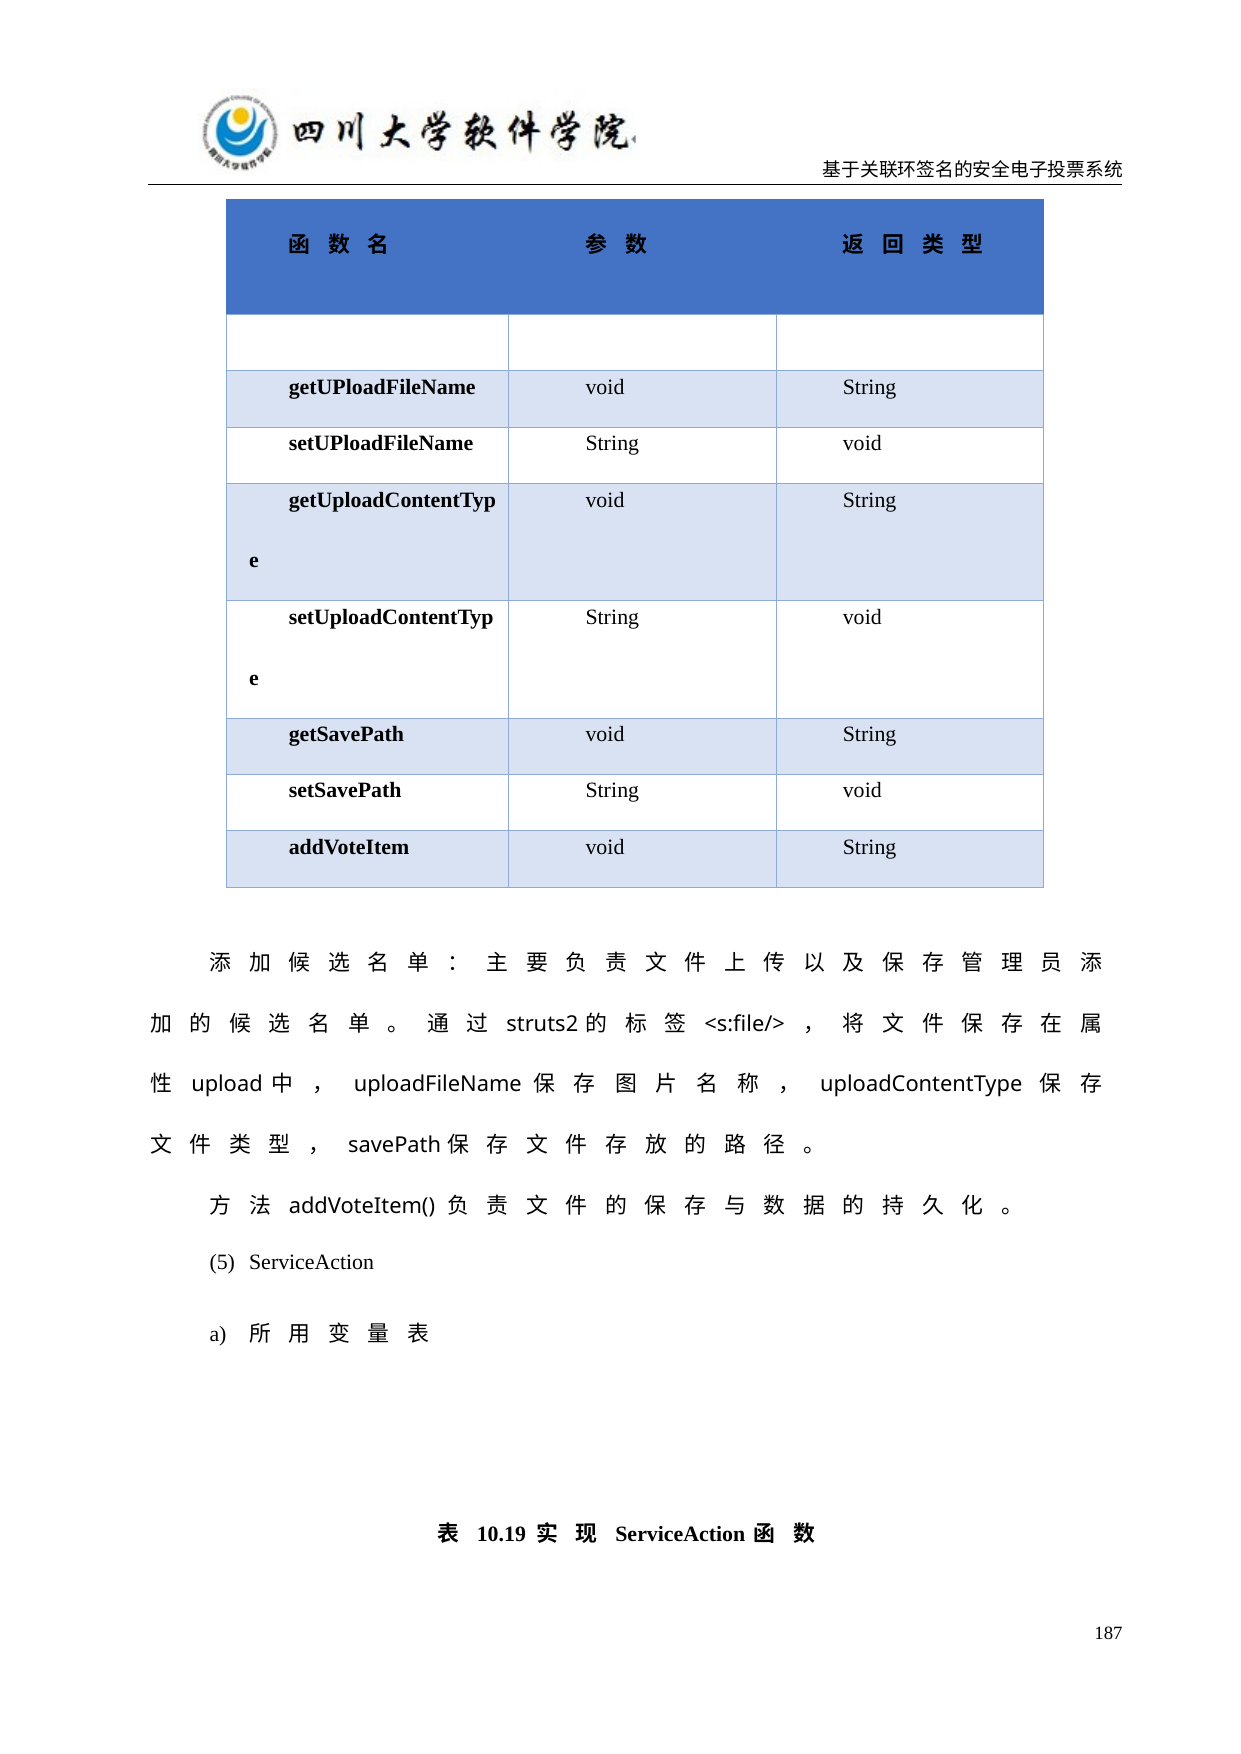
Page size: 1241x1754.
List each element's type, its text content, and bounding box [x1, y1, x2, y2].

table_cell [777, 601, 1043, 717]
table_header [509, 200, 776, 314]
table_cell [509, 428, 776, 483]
list ServiceAction [150, 1246, 1120, 1277]
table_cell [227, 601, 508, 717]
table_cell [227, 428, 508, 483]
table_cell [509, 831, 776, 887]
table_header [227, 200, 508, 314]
picture [197, 88, 639, 177]
text 表10.19 实现ServiceAction函数 [150, 1502, 1120, 1562]
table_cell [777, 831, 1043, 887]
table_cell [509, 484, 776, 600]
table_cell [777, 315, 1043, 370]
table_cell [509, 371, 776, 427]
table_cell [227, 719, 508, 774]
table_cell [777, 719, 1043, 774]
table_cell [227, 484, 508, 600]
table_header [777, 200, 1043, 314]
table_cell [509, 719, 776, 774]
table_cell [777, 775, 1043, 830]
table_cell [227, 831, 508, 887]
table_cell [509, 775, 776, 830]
list 所用变量表 [200, 1302, 1120, 1362]
text 添加候选名单：主要负责文件上传以及保存管理员添加的候选名单。通过struts2的标签<s:file/>，将文件保存在属性upload中，uploadFileName保存图片名称，uploadContentType保存文件类型，savePath保存文件存放的路径。 [150, 931, 1120, 1173]
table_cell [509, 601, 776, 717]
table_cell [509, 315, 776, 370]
text 方法addVoteItem()负责文件的保存与数据的持久化。 [150, 1173, 1120, 1234]
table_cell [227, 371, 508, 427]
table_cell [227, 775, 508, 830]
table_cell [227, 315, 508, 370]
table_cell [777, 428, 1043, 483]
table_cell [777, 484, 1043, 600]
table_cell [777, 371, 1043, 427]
